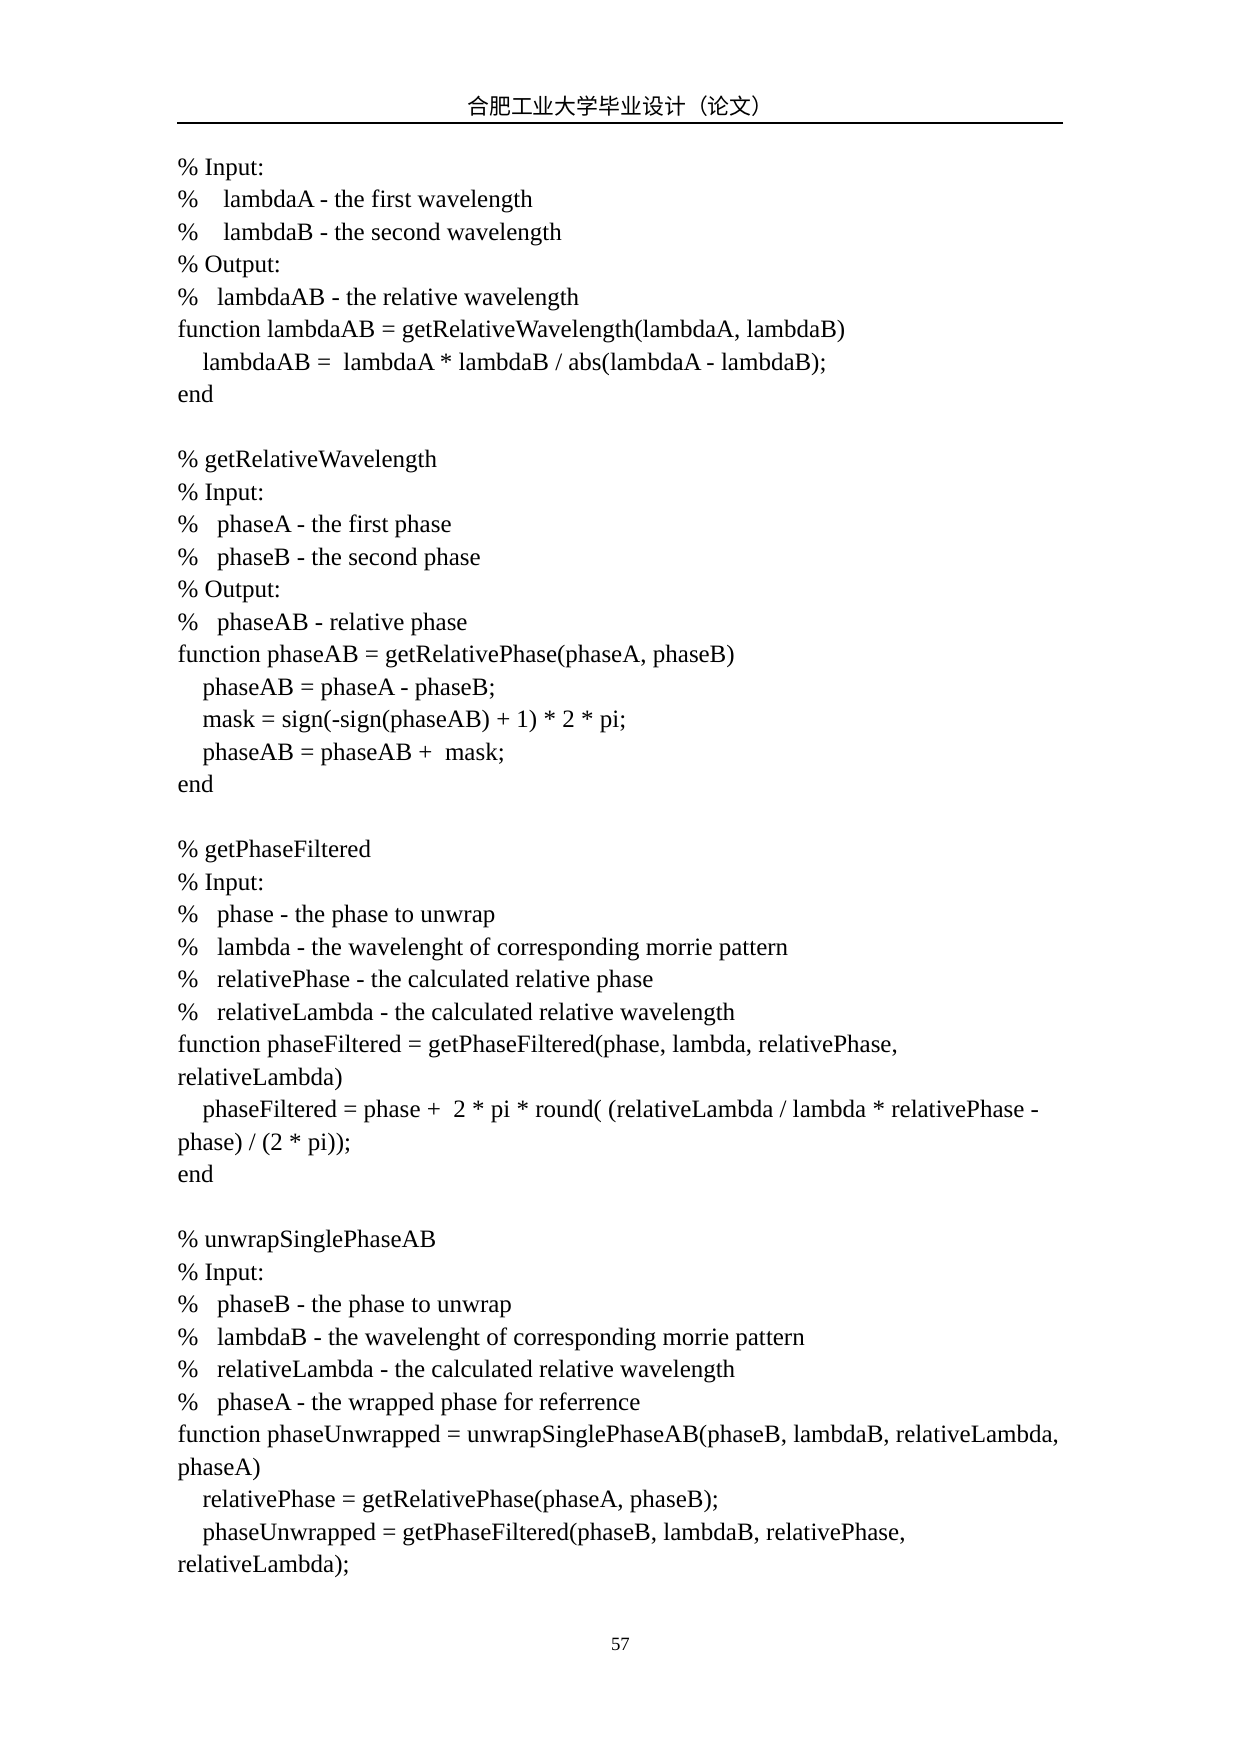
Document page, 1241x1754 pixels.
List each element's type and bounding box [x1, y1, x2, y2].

text [177, 150, 1063, 1580]
